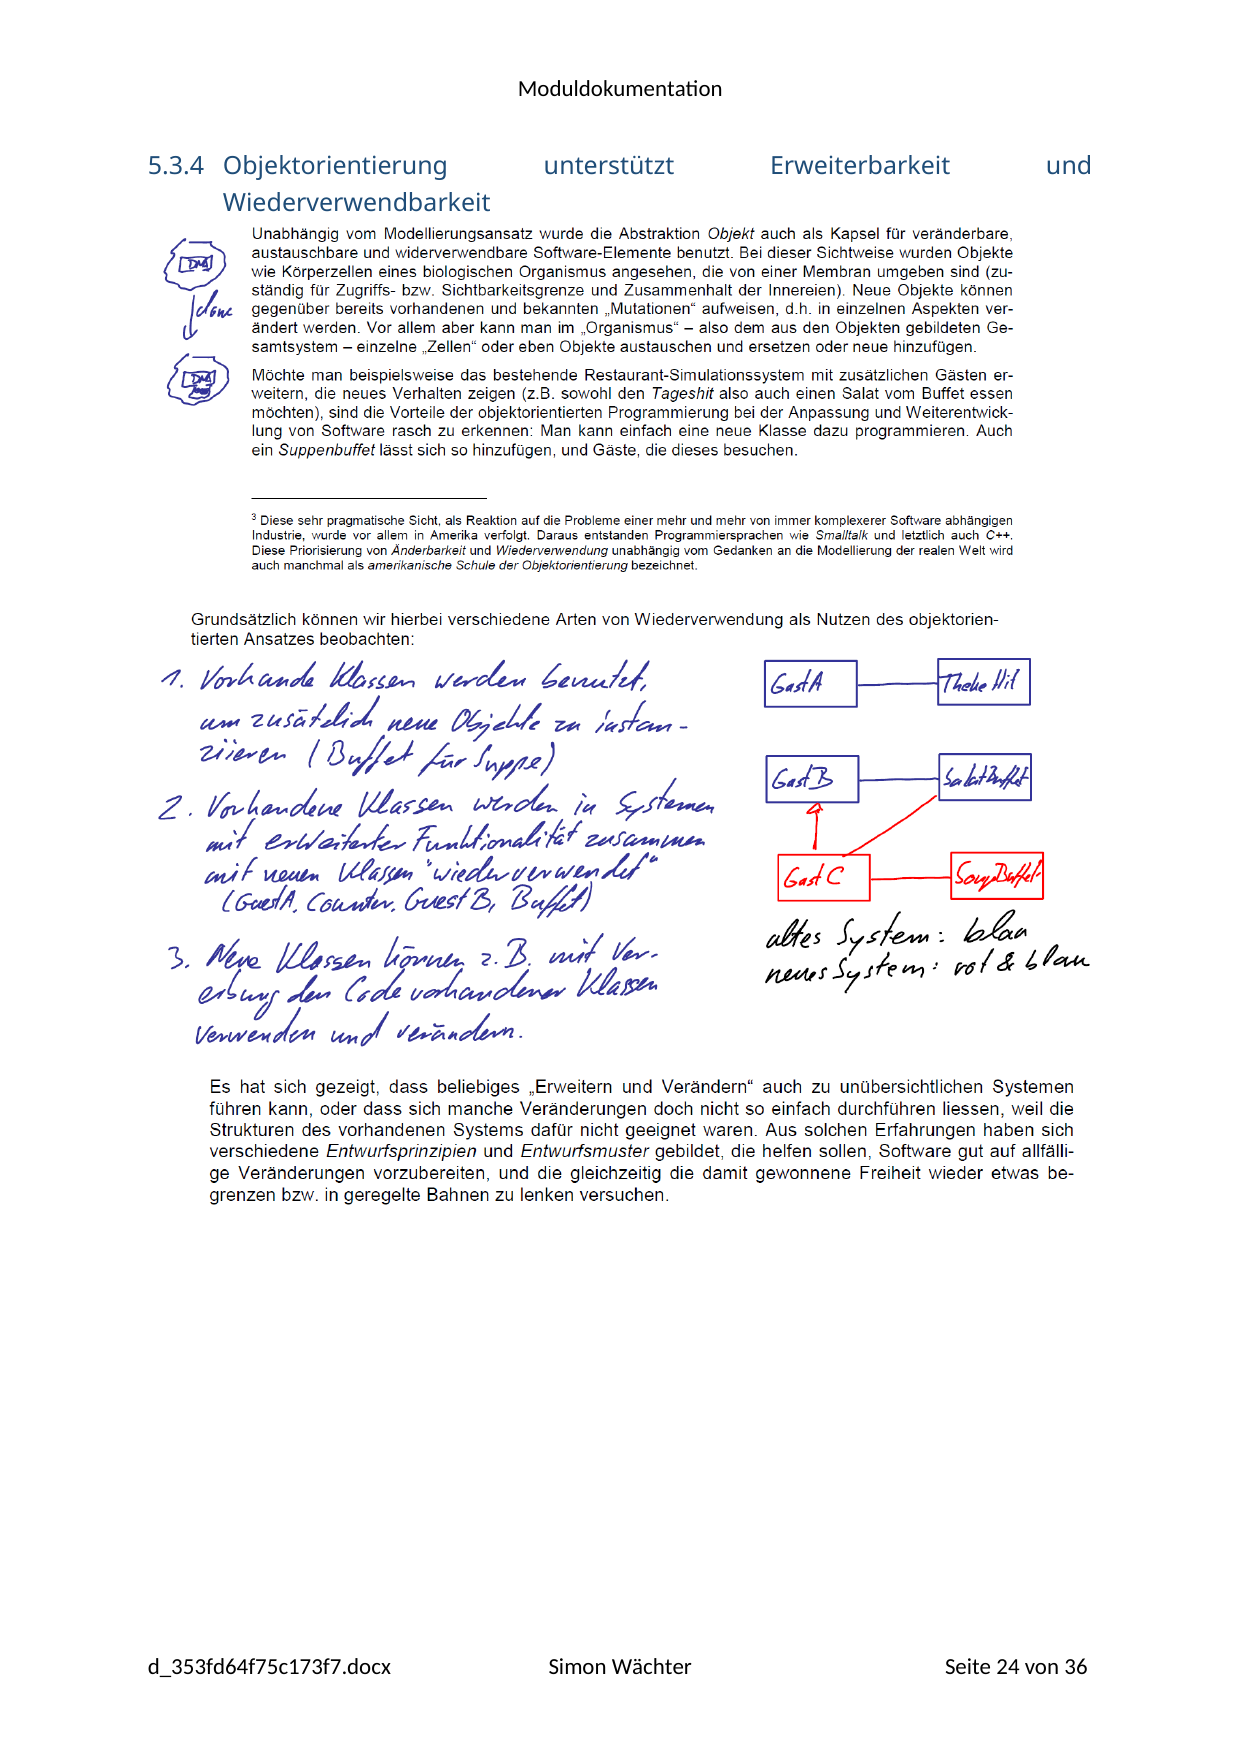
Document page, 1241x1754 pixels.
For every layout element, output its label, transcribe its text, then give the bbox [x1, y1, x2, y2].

picture [147, 602, 1093, 1051]
subtitle Objektorientierung unterstützt Erweiterbarkeit und Wiederverwendbarkeit [148, 148, 1093, 218]
picture [147, 221, 1093, 584]
picture [147, 1069, 1093, 1219]
